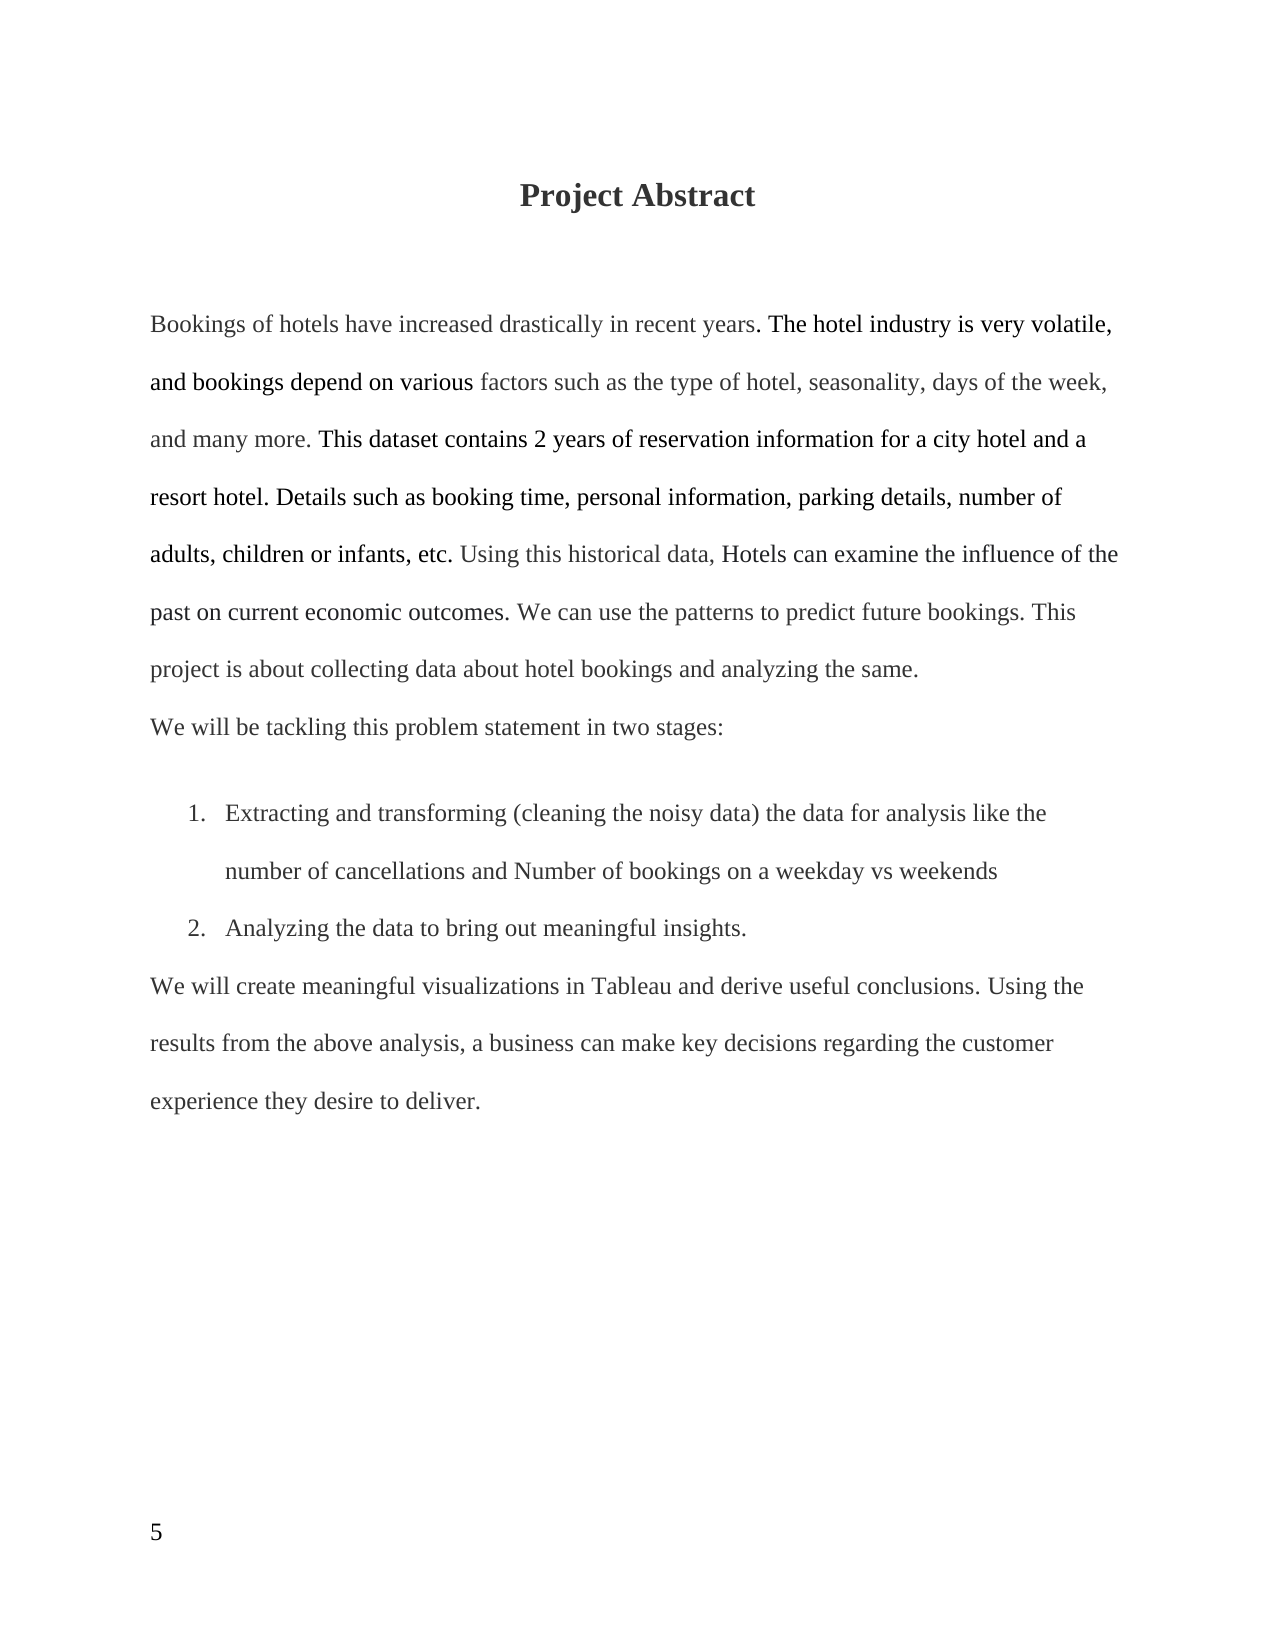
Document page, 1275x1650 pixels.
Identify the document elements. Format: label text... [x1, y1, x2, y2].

text We will be tackling this problem statement in two stages: [150, 712, 1125, 740]
subtitle Project Abstract [150, 175, 1125, 213]
text Bookings of hotels have increased drastically in recent years. The hotel industry is very volatile, and bookings depend on various factors such as the type of hotel, seasonality, days of the week, and many more. This dataset contains 2 years of reservation information for a city hotel and a resort hotel. Details such as booking time, personal information, parking details, number of adults, children or infants, etc. Using this historical data, Hotels can examine the influence of the past on current economic outcomes. We can use the patterns to predict future bookings. This project is about collecting data about hotel bookings and analyzing the same. [150, 309, 1125, 683]
list Analyzing the data to bring out meaningful insights. [187, 913, 1125, 942]
text We will create meaningful visualizations in Tableau and derive useful conclusions. Using the results from the above analysis, a business can make key decisions regarding the customer experience they desire to deliver. [150, 971, 1125, 1114]
list Extracting and transforming (cleaning the noisy data) the data for analysis like the number of cancellations and Number of bookings on a weekday vs weekends [187, 798, 1125, 884]
